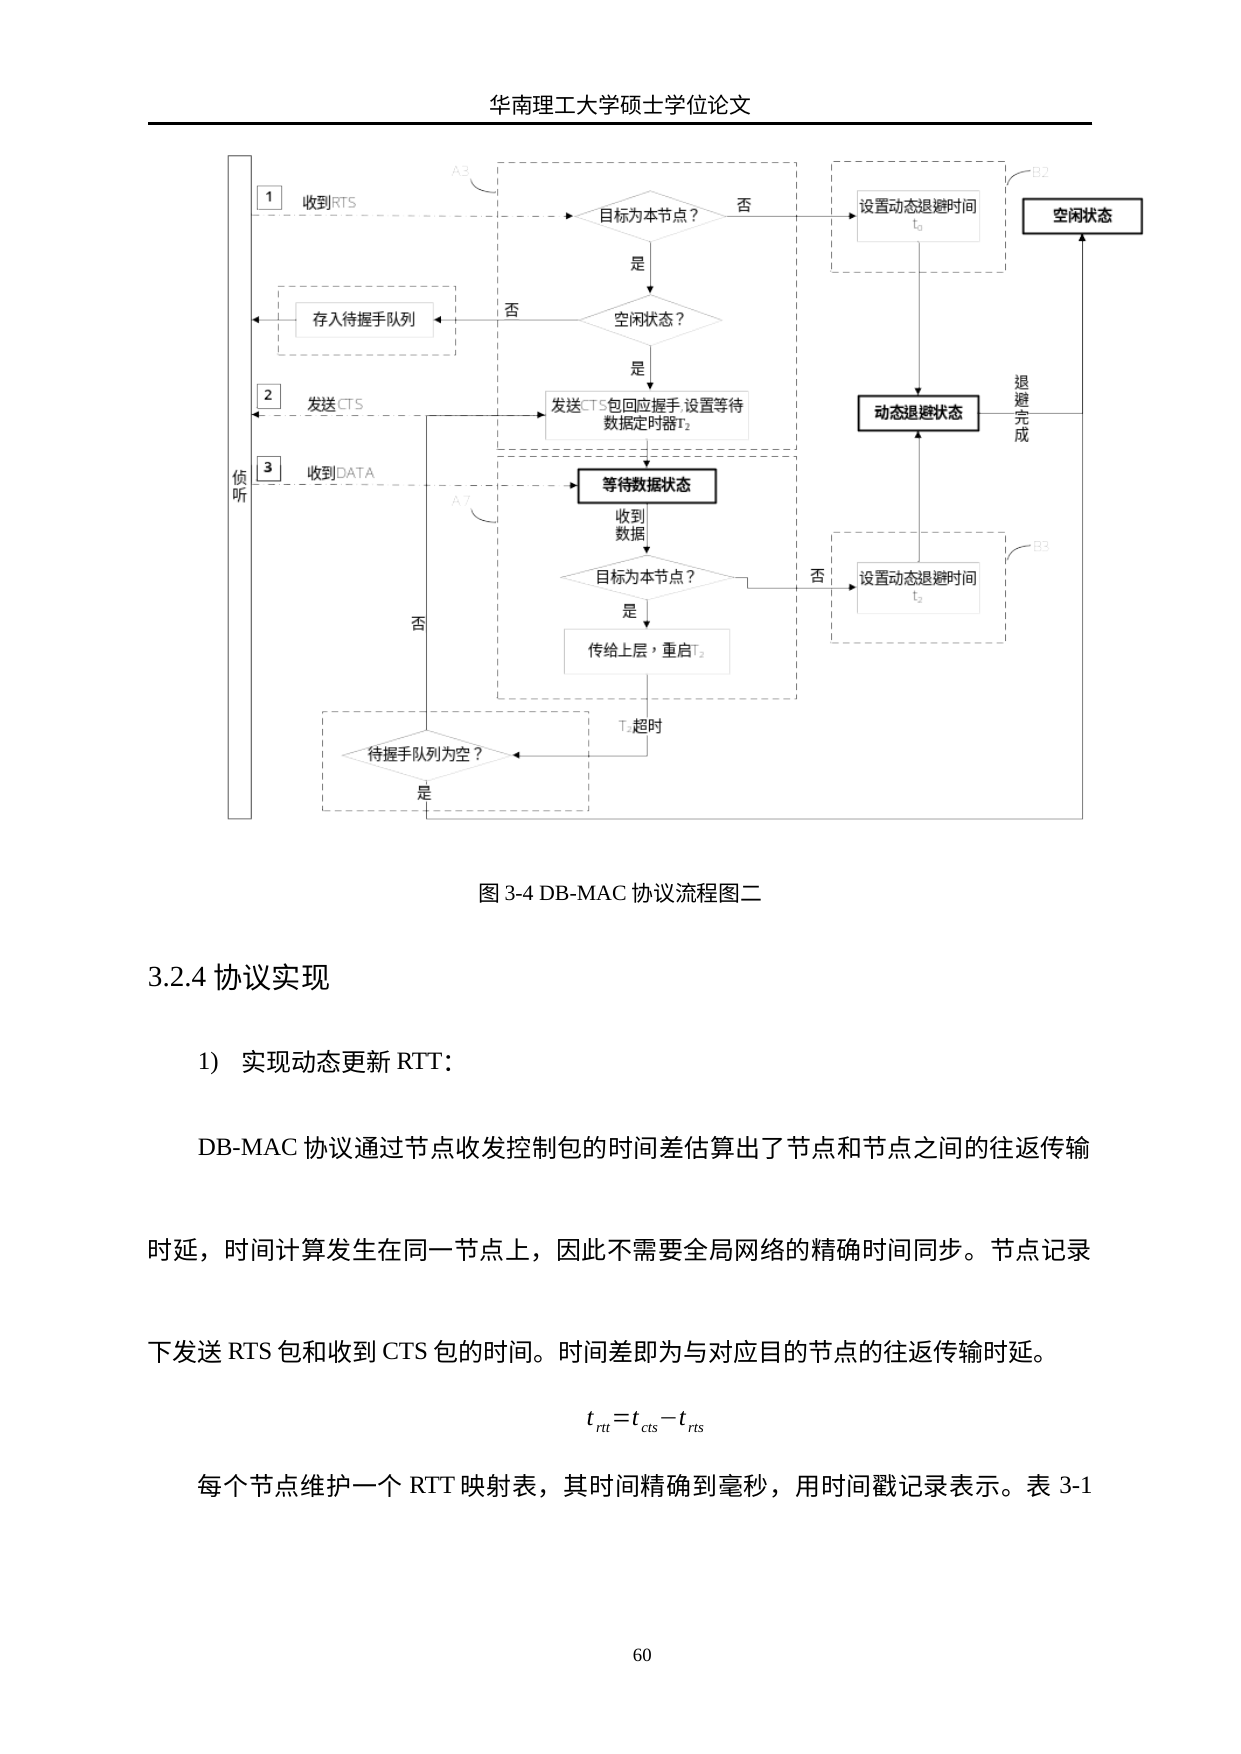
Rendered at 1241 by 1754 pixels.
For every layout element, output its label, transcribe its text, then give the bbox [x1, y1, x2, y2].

text 图3-4 DB-MAC协议流程图二 [148, 875, 1092, 909]
text DB-MAC协议通过节点收发控制包的时间差估算出了节点和节点之间的往返传输时延，时间计算发生在同一节点上，因此不需要全局网络的精确时间同步。节点记录下发送RTS包和收到CTS包的时间。时间差即为与对应目的节点的往返传输时延。 [148, 1113, 1092, 1384]
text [148, 1451, 1092, 1519]
list 实现动态更新RTT： [198, 1027, 1092, 1095]
subtitle 3.2.4 协议实现 [148, 942, 1067, 1010]
